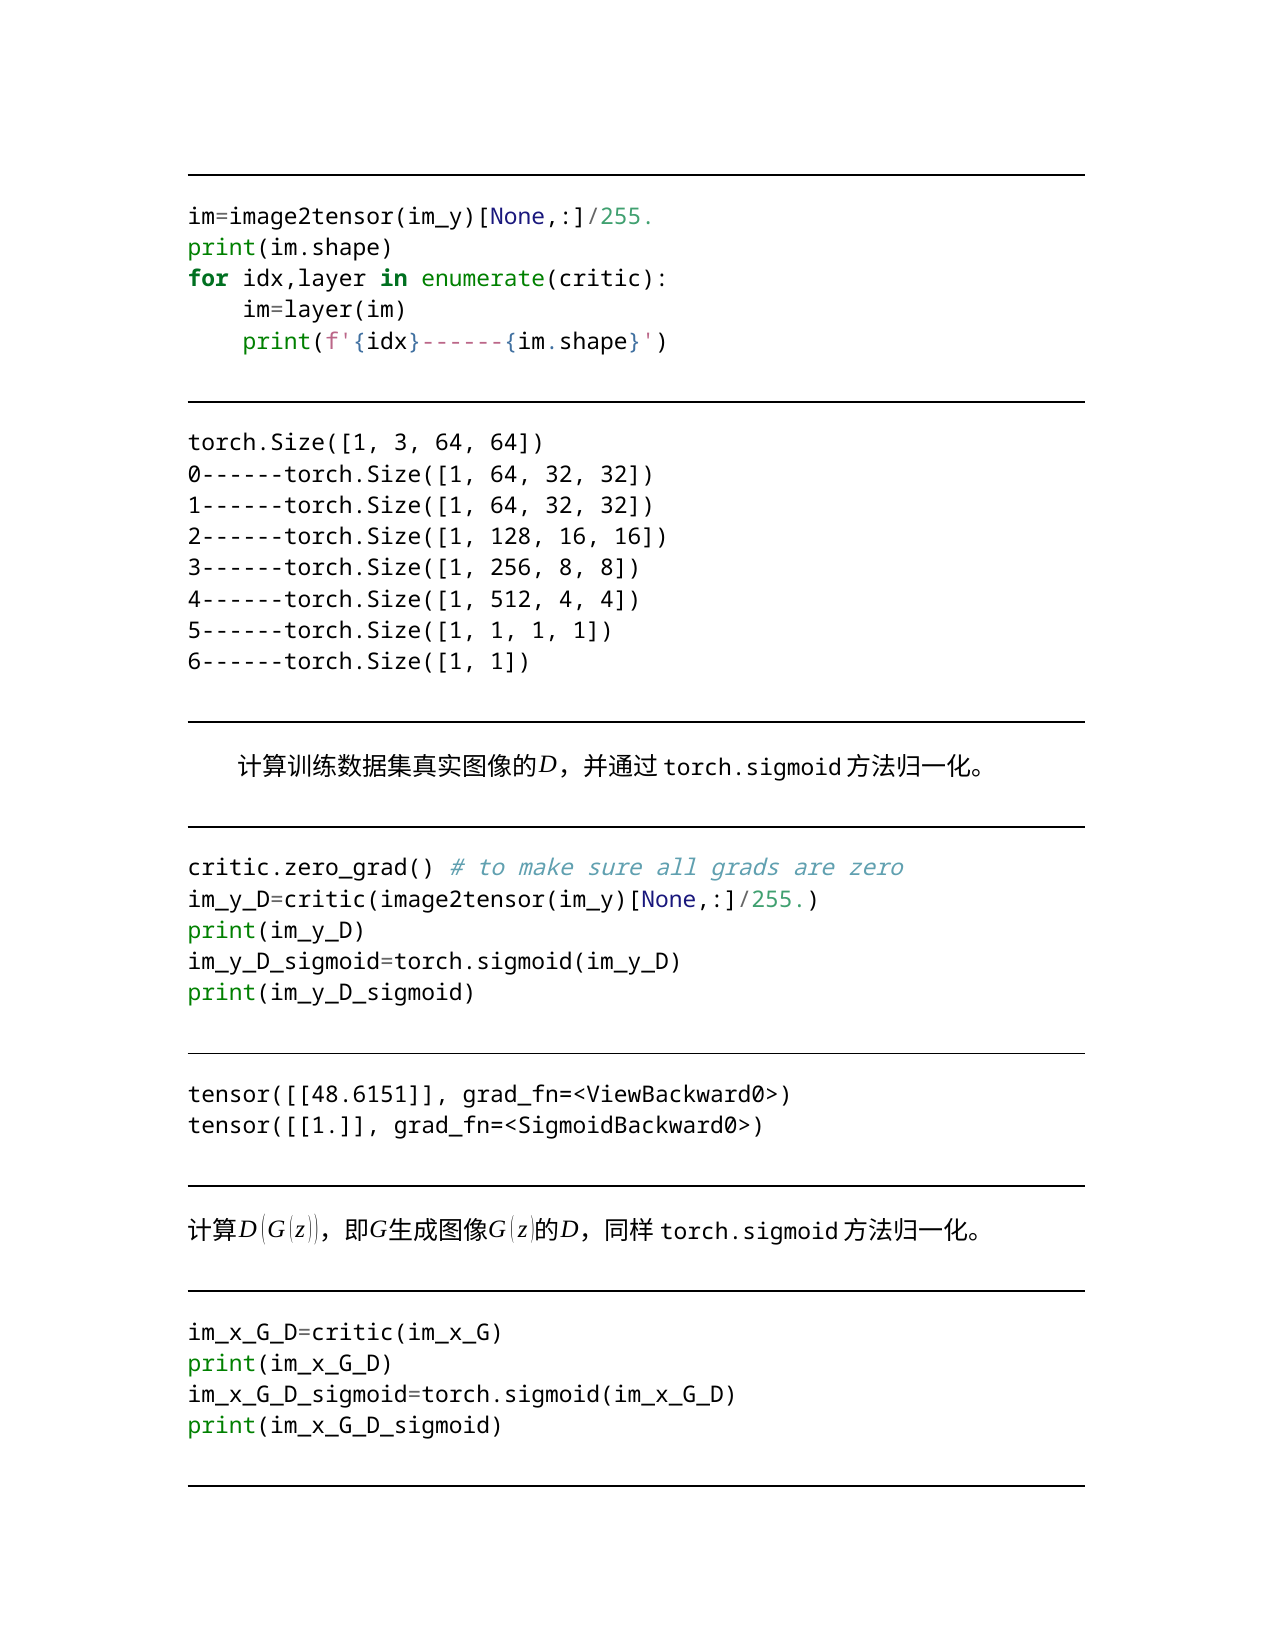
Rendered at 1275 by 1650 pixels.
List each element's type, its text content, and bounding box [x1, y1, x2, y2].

text 计算训练数据集真实图像的，并通过torch.sigmoid方法归一化。 [187, 747, 1087, 783]
text im=image2tensor(im_y)[None,:]/255. print(im.shape) for idx,layer in enumerate(critic): im=layer(im) print(f'{idx}------{im.shape}') [187, 199, 1087, 356]
text torch.Size([1, 3, 64, 64]) 0------torch.Size([1, 64, 32, 32]) 1------torch.Size([1, 64, 32, 32]) 2------torch.Size([1, 128, 16, 16]) 3------torch.Size([1, 256, 8, 8]) 4------torch.Size([1, 512, 4, 4]) 5------torch.Size([1, 1, 1, 1]) 6------torch.Size([1, 1]) [187, 426, 1087, 676]
text im_x_G_D=critic(im_x_G) print(im_x_G_D) im_x_G_D_sigmoid=torch.sigmoid(im_x_G_D) print(im_x_G_D_sigmoid) [187, 1315, 1087, 1440]
text 计算，即生成图像的，同样torch.sigmoid方法归一化。 [187, 1211, 1087, 1247]
text tensor([[48.6151]], grad_fn=<ViewBackward0>) tensor([[1.]], grad_fn=<SigmoidBackward0>) [187, 1078, 1087, 1140]
text critic.zero_grad() # to make sure all grads are zero im_y_D=critic(image2tensor(im_y)[None,:]/255.) print(im_y_D) im_y_D_sigmoid=torch.sigmoid(im_y_D) print(im_y_D_sigmoid) [187, 851, 1087, 1007]
